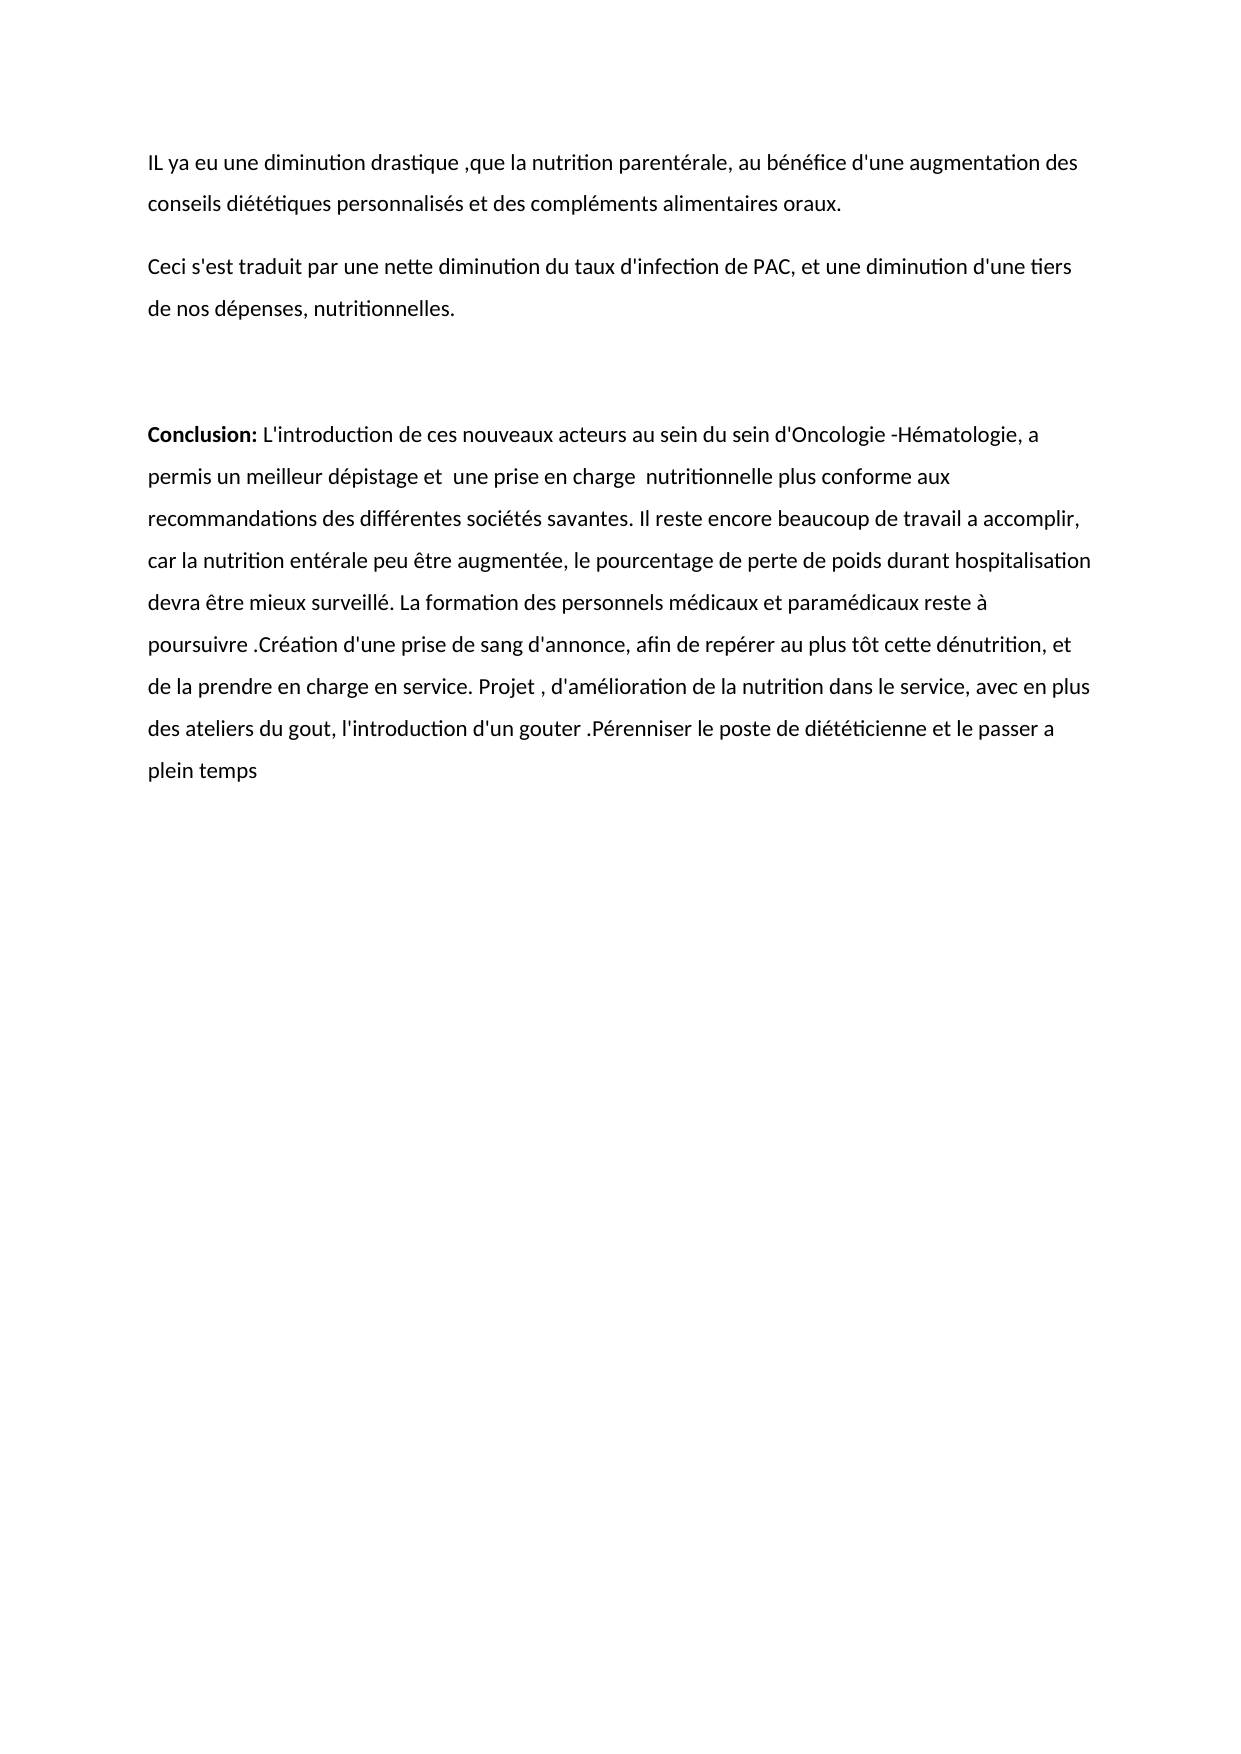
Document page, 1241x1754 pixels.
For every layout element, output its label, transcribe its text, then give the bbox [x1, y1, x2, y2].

text Ceci s'est traduit par une nette diminution du taux d'infection de PAC, et une diminution d'une tiers de nos dépenses, nutritionnelles. [148, 252, 1093, 322]
text IL ya eu une diminution drastique ,que la nutrition parentérale, au bénéfice d'une augmentation des conseils diététiques personnalisés et des compléments alimentaires oraux. [148, 148, 1093, 218]
text Conclusion: L'introduction de ces nouveaux acteurs au sein du sein d'Oncologie -Hématologie, a permis un meilleur dépistage et une prise en charge nutritionnelle plus conforme aux recommandations des différentes sociétés savantes. Il reste encore beaucoup de travail a accomplir, car la nutrition entérale peu être augmentée, le pourcentage de perte de poids durant hospitalisation devra être mieux surveillé. La formation des personnels médicaux et paramédicaux reste à poursuivre .Création d'une prise de sang d'annonce, afin de repérer au plus tôt cette dénutrition, et de la prendre en charge en service. Projet , d'amélioration de la nutrition dans le service, avec en plus des ateliers du gout, l'introduction d'un gouter .Pérenniser le poste de diététicienne et le passer a plein temps [148, 420, 1093, 784]
